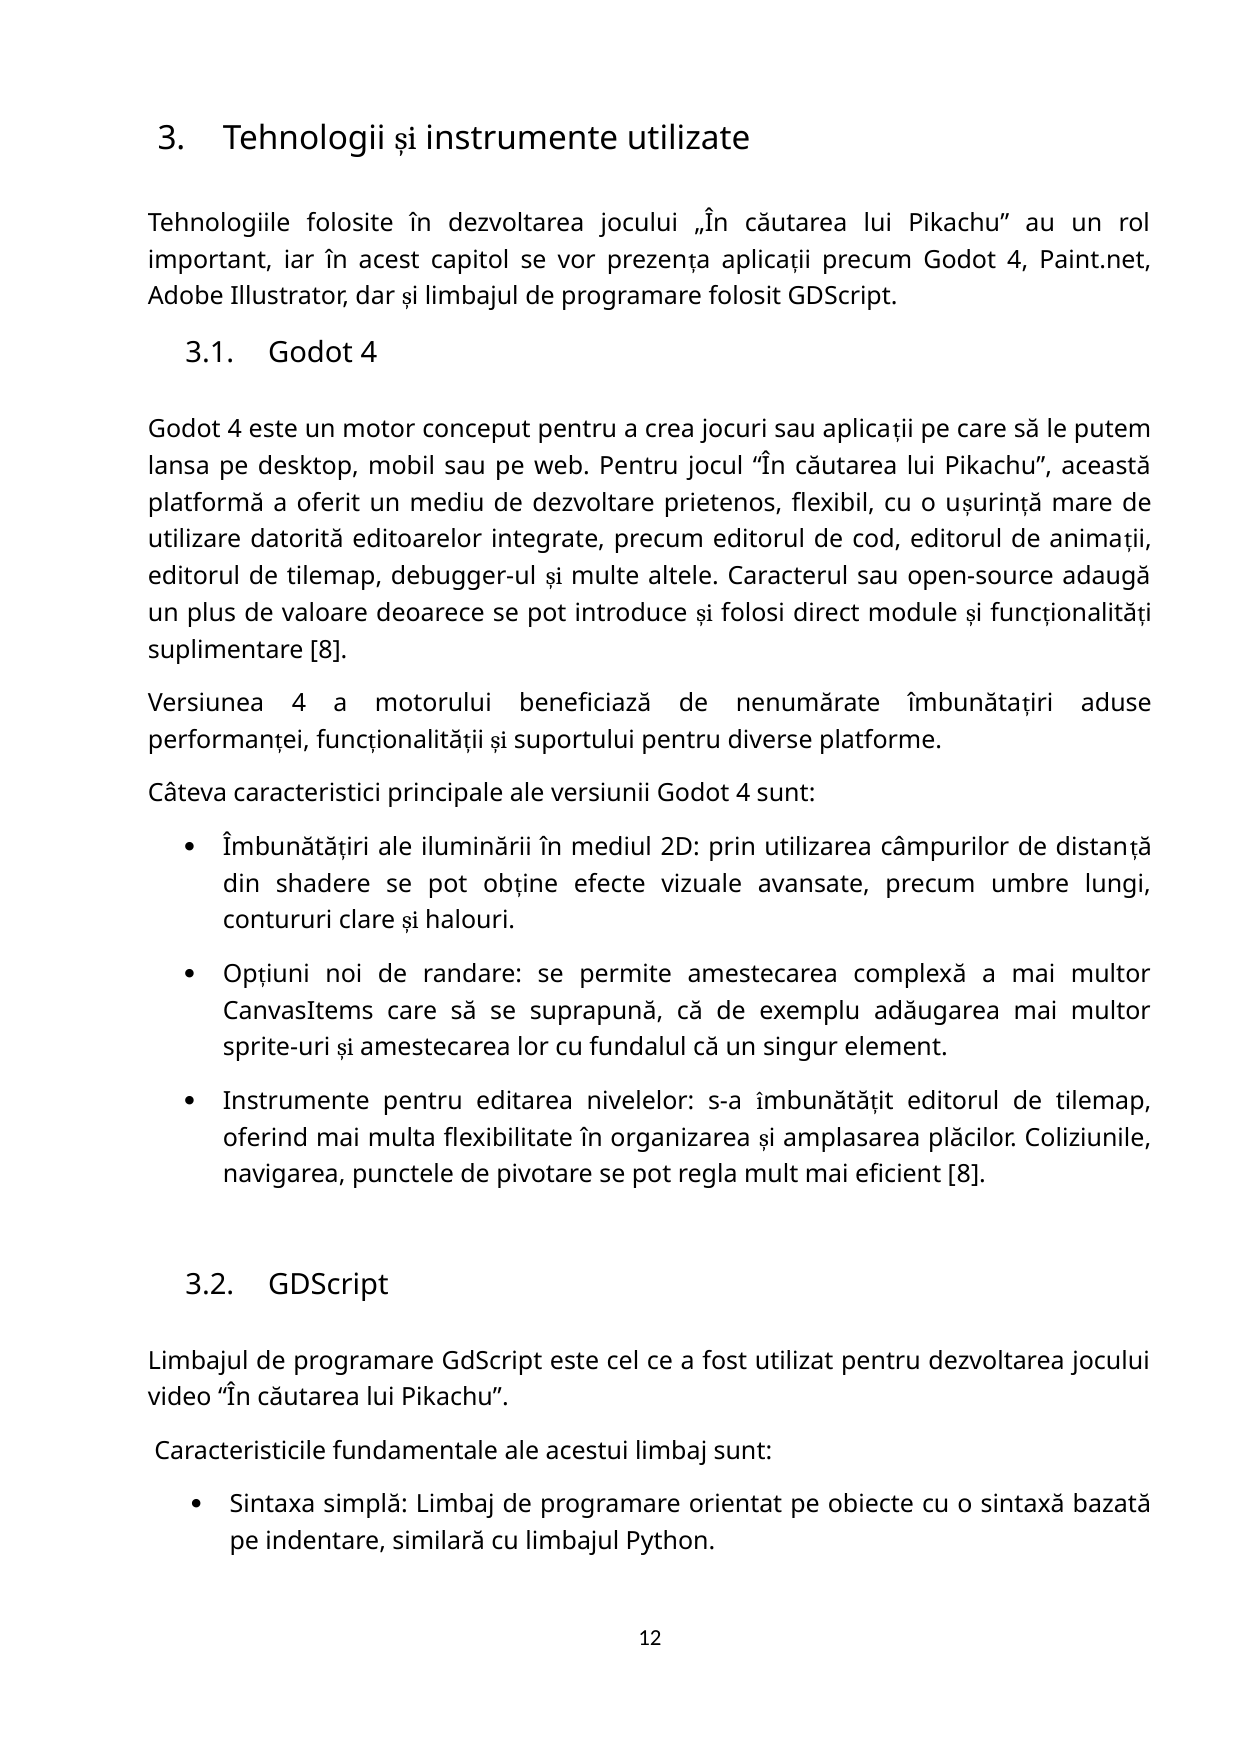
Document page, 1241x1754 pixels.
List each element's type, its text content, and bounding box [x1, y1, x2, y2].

list Sintaxa simplă: Limbaj de programare orientat pe obiecte cu o sintaxă bazată pe indentare, similară cu limbajul Python. [192, 1486, 1152, 1557]
subtitle GDScript [185, 1263, 1152, 1303]
list Opțiuni noi de randare: se permite amestecarea complexă a mai multor CanvasItems care să se suprapună, că de exemplu adăugarea mai multor sprite-uri și amestecarea lor cu fundalul că un singur element. [185, 956, 1152, 1063]
text Câteva caracteristici principale ale versiunii Godot 4 sunt: [148, 775, 1152, 809]
text Caracteristicile fundamentale ale acestui limbaj sunt: [148, 1432, 1152, 1467]
subtitle Tehnologii și instrumente utilizate [185, 114, 1152, 159]
subtitle Godot 4 [185, 331, 1152, 371]
text Godot 4 este un motor conceput pentru a crea jocuri sau aplicații pe care să le putem lansa pe desktop, mobil sau pe web. Pentru jocul “În căutarea lui Pikachu”, această platformă a oferit un mediu de dezvoltare prietenos, flexibil, cu o ușurință mare de utilizare datorită editoarelor integrate, precum editorul de cod, editorul de animații, editorul de tilemap, debugger-ul și multe altele. Caracterul sau open-source adaugă un plus de valoare deoarece se pot introduce și folosi direct module și funcționalități suplimentare [8]. [148, 411, 1152, 666]
text Tehnologiile folosite în dezvoltarea jocului „În căutarea lui Pikachu” au un rol important, iar în acest capitol se vor prezența aplicații precum Godot 4, Paint.net, Adobe Illustrator, dar și limbajul de programare folosit GDScript. [148, 204, 1152, 312]
list Îmbunătățiri ale iluminării în mediul 2D: prin utilizarea câmpurilor de distanță din shadere se pot obține efecte vizuale avansate, precum umbre lungi, contururi clare și halouri. [185, 828, 1152, 936]
list Instrumente pentru editarea nivelelor: s-a îmbunătățit editorul de tilemap, oferind mai multa flexibilitate în organizarea și amplasarea plăcilor. Coliziunile, navigarea, punctele de pivotare se pot regla mult mai eficient [8]. [185, 1082, 1152, 1190]
text Limbajul de programare GdScript este cel ce a fost utilizat pentru dezvoltarea jocului video “În căutarea lui Pikachu”. [148, 1342, 1152, 1413]
text Versiunea 4 a motorului beneficiază de nenumărate îmbunătațiri aduse performanței, funcționalității și suportului pentru diverse platforme. [148, 685, 1152, 756]
